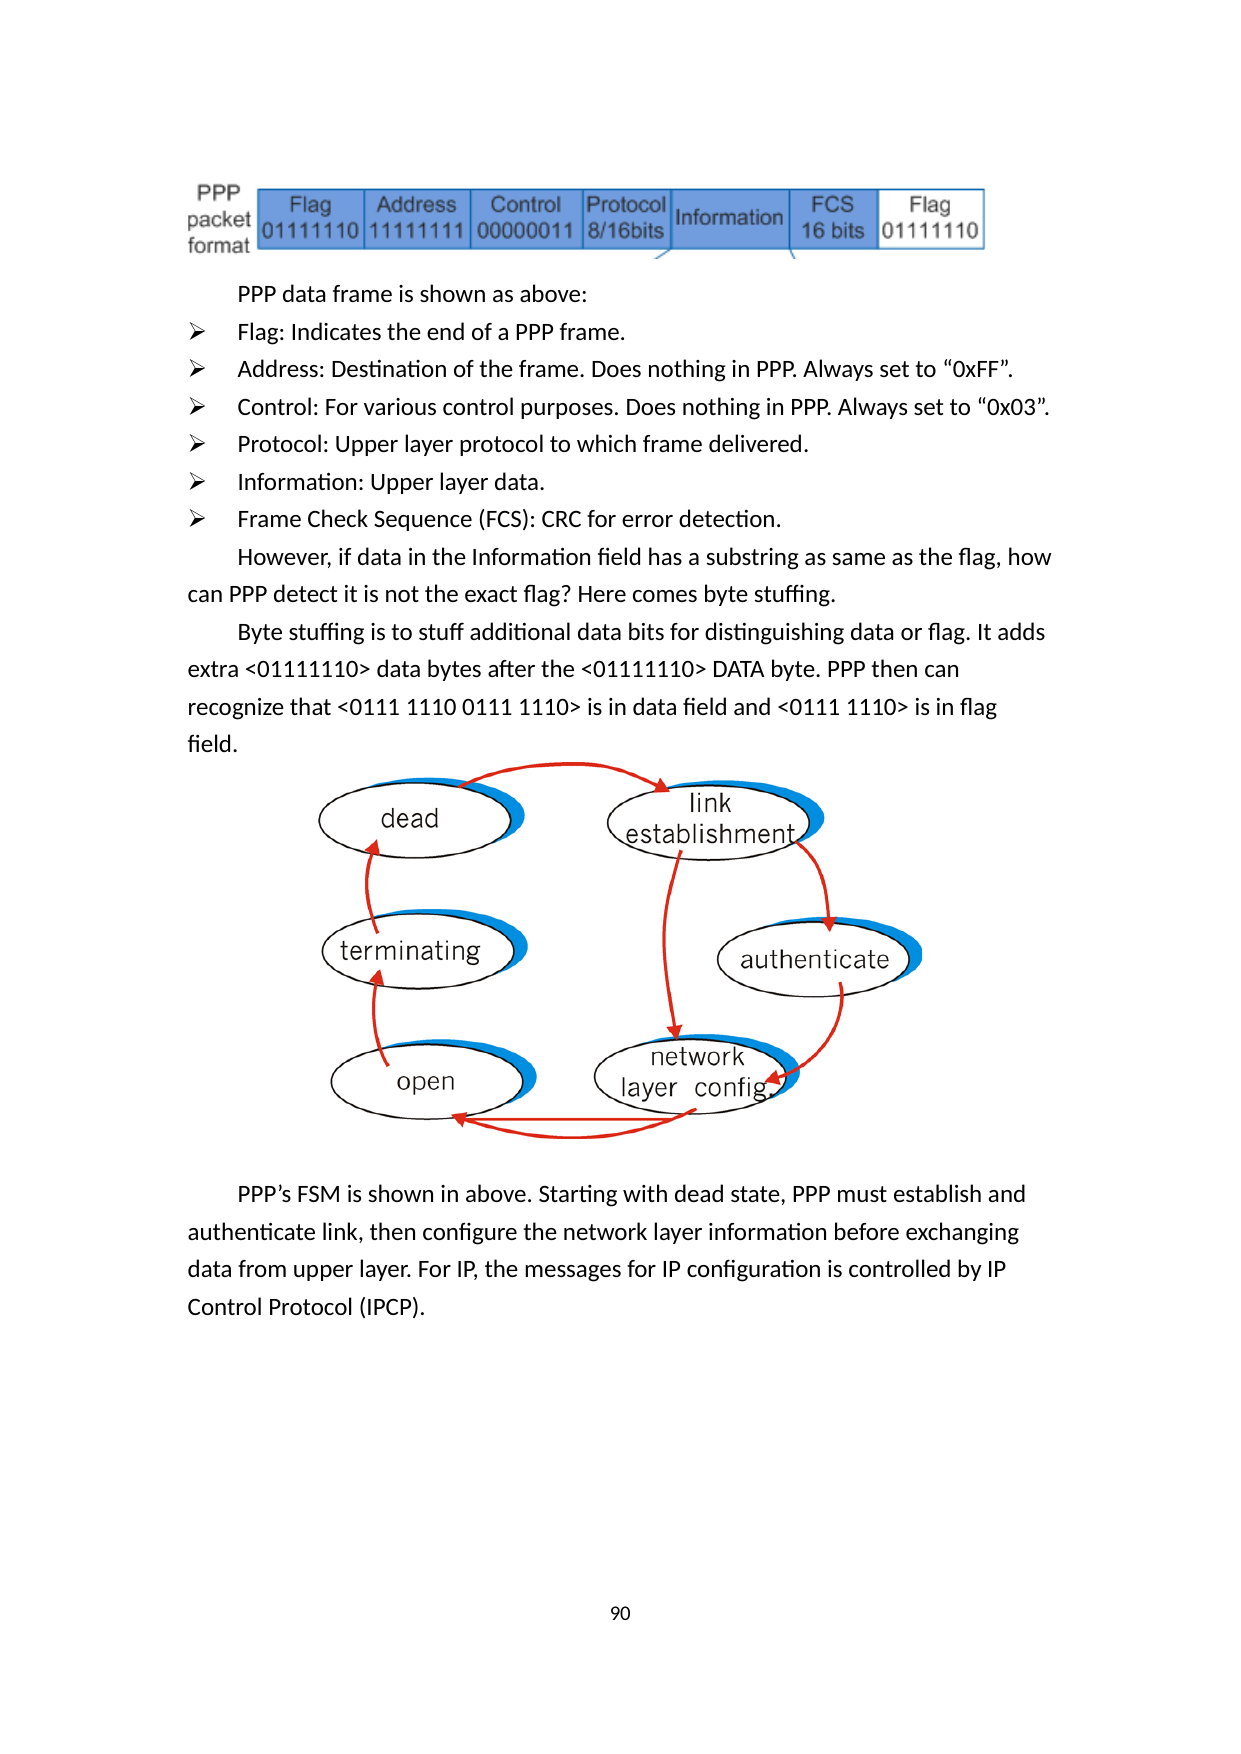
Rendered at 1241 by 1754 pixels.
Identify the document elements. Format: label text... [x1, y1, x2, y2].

text However, if data in the Information field has a substring as same as the flag, how can PPP detect it is not the exact flag? Here comes byte stuffing. [187, 537, 1053, 612]
text PPP’s FSM is shown in above. Starting with dead state, PPP must establish and authenticate link, then configure the network layer information before exchanging data from upper layer. For IP, the messages for IP configuration is controlled by IP Control Protocol (IPCP). [187, 1175, 1053, 1325]
picture [187, 178, 986, 259]
list Flag: Indicates the end of a PPP frame. [187, 312, 1053, 350]
list Frame Check Sequence (FCS): CRC for error detection. [187, 500, 1053, 537]
list Address: Destination of the frame. Does nothing in PPP. Always set to “0xFF”. [187, 350, 1053, 387]
list Control: For various control purposes. Does nothing in PPP. Always set to “0x03”. [187, 387, 1053, 425]
text PPP data frame is shown as above: [187, 275, 1053, 312]
text Byte stuffing is to stuff additional data bits for distinguishing data or flag. It adds extra <01111110> data bytes after the <01111110> DATA byte. PPP then can recognize that <0111 1110 0111 1110> is in data field and <0111 1110> is in flag field. [187, 612, 1053, 762]
picture [318, 762, 923, 1139]
list Protocol: Upper layer protocol to which frame delivered. [187, 425, 1053, 462]
list Information: Upper layer data. [187, 462, 1053, 500]
